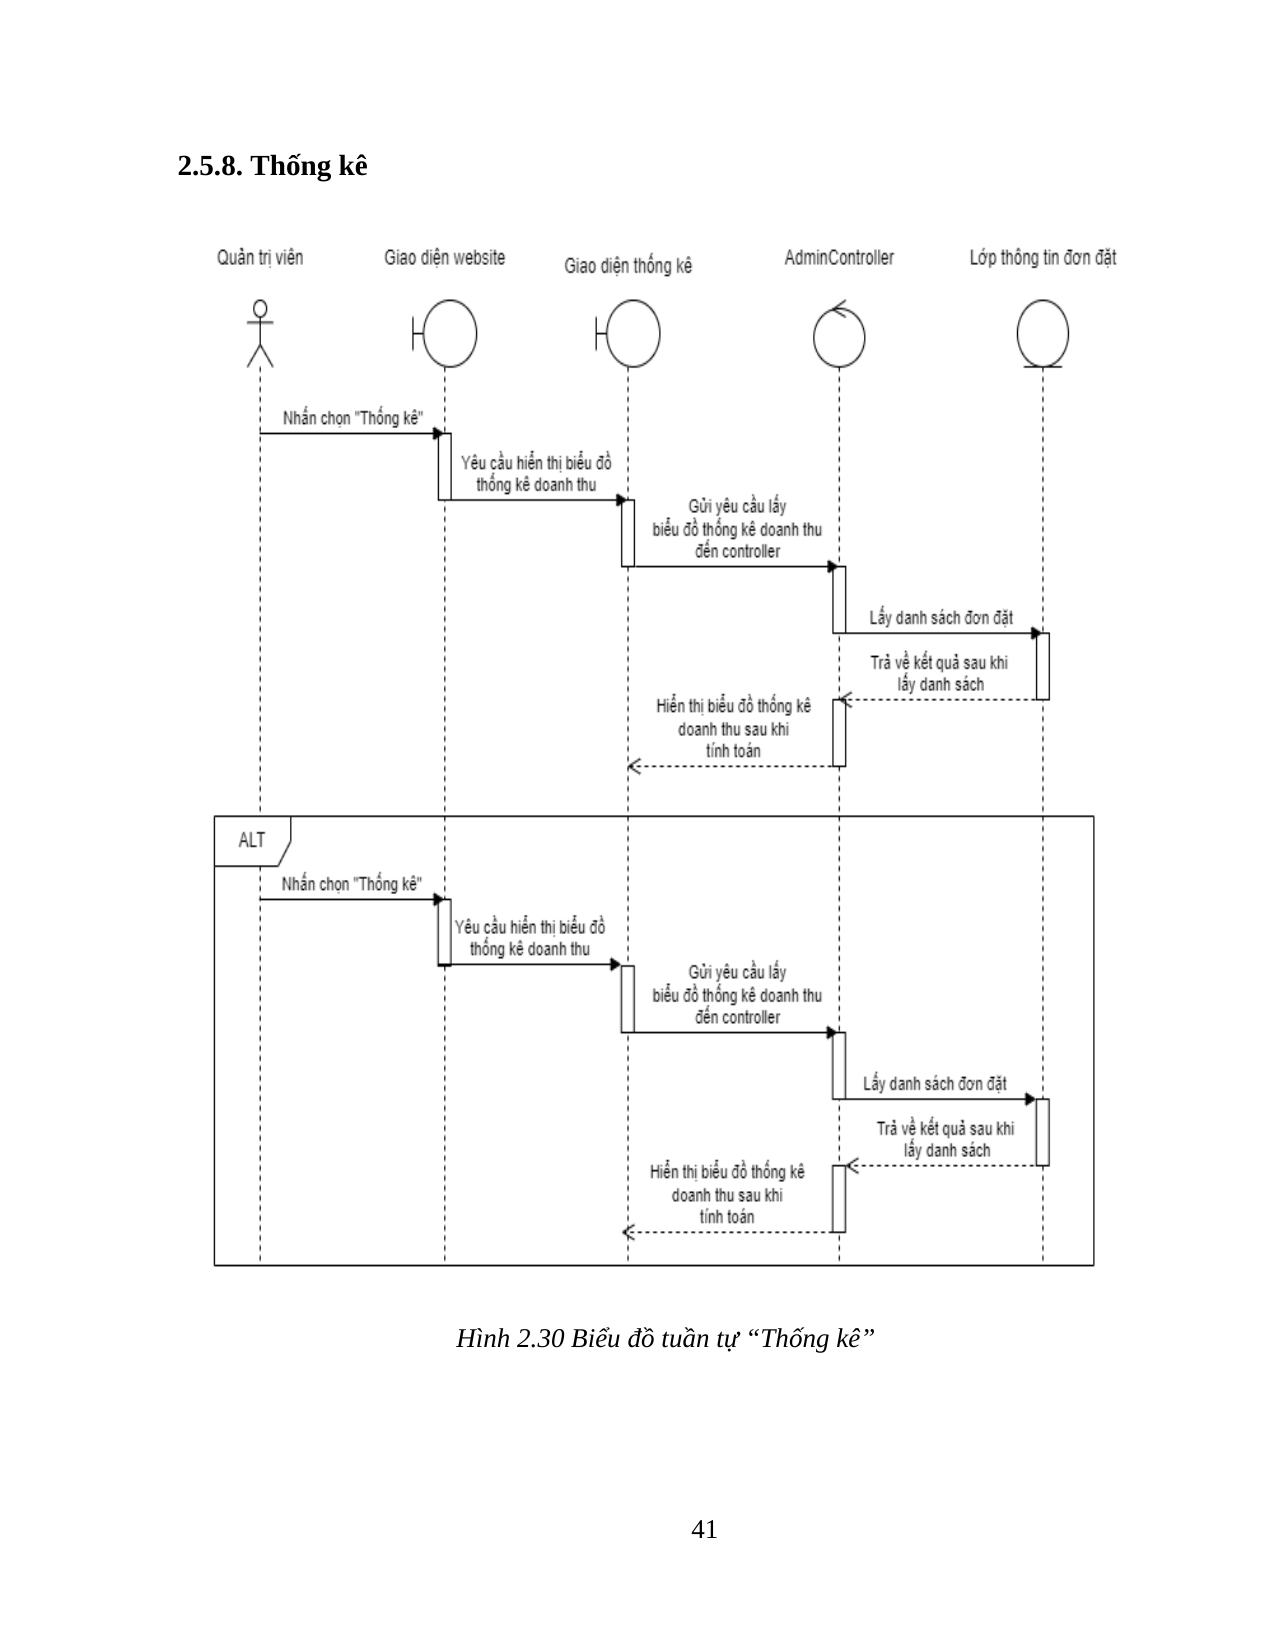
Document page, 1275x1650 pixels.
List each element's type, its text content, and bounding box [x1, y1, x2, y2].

text Hình 2.30 Biểu đồ tuần tự “Thống kê” [177, 1322, 1157, 1353]
picture [177, 200, 1157, 1300]
subtitle 2.5.8. Thống kê [177, 148, 1157, 181]
